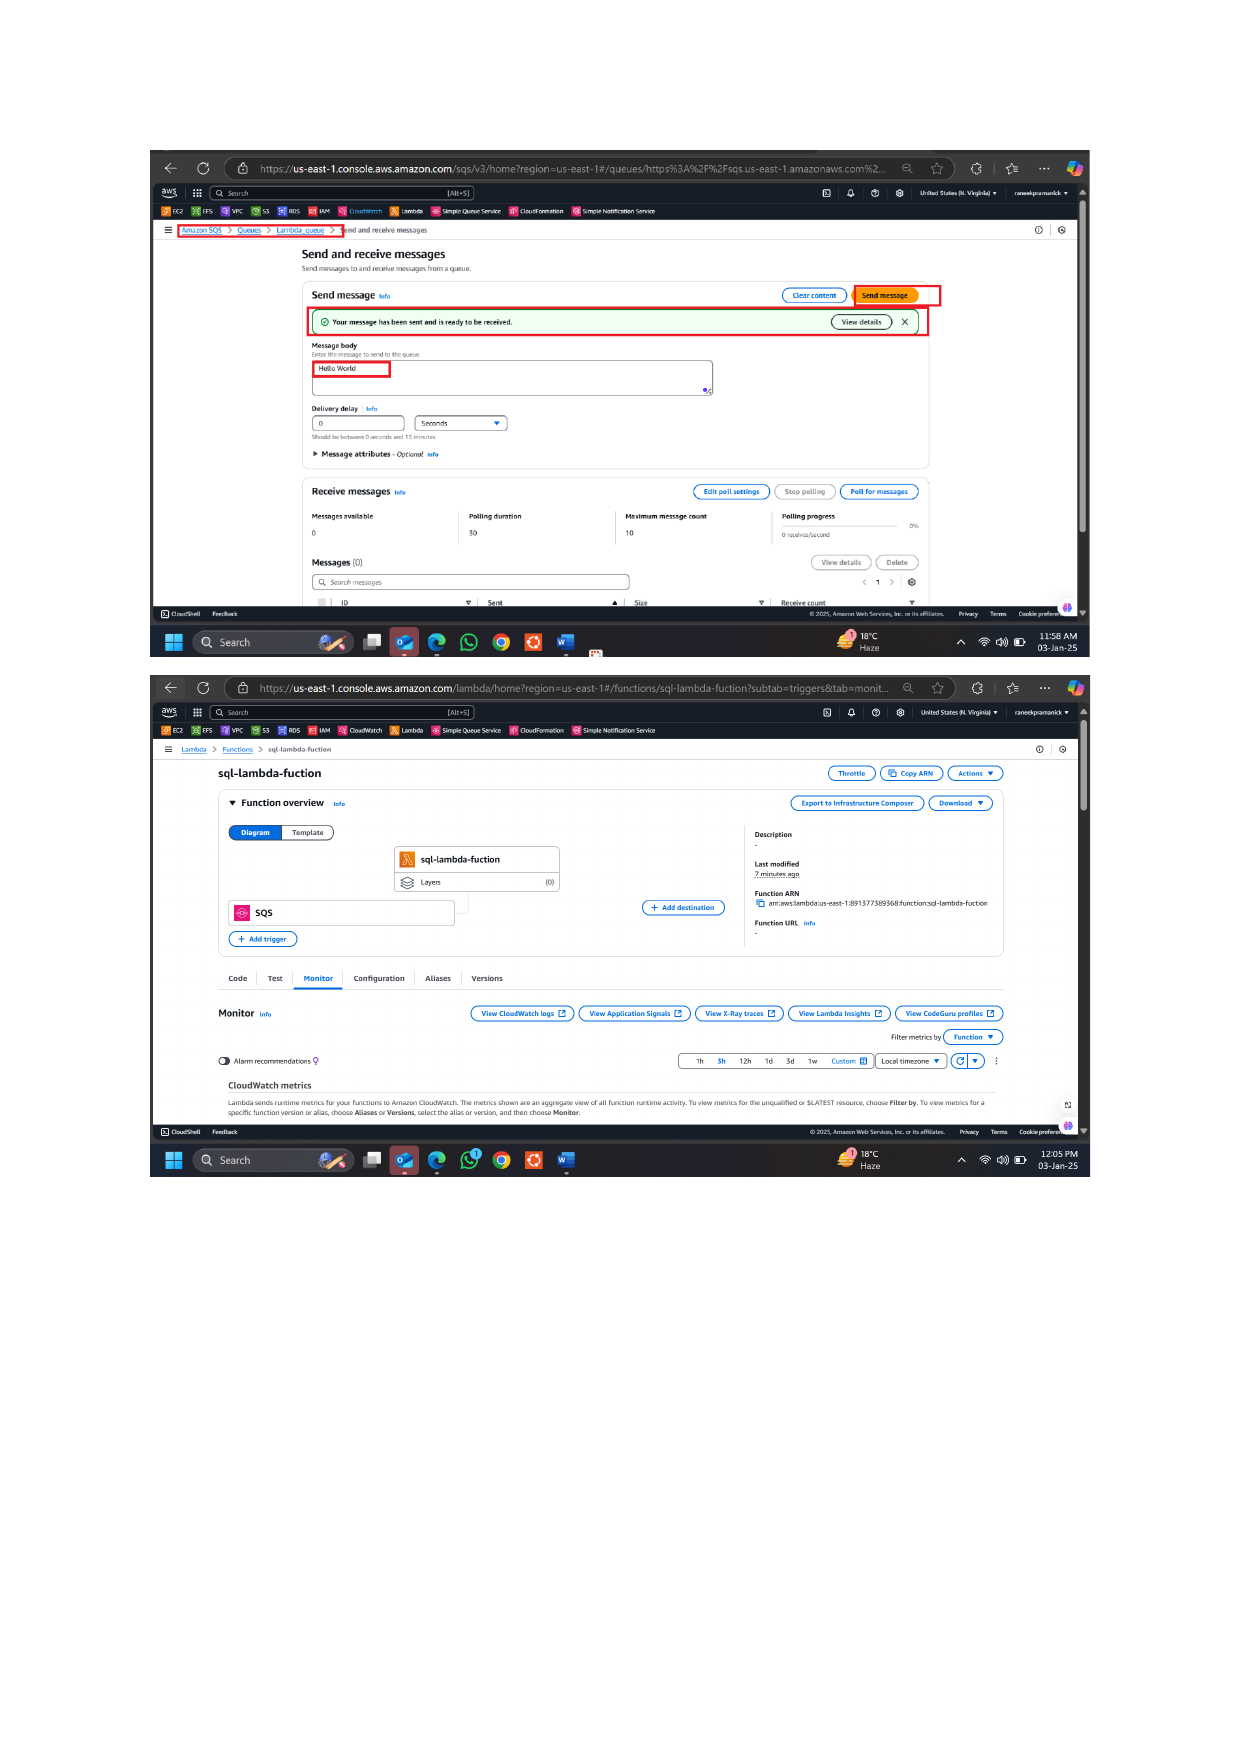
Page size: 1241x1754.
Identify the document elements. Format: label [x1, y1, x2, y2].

picture [150, 675, 1091, 1177]
picture [150, 150, 1090, 657]
